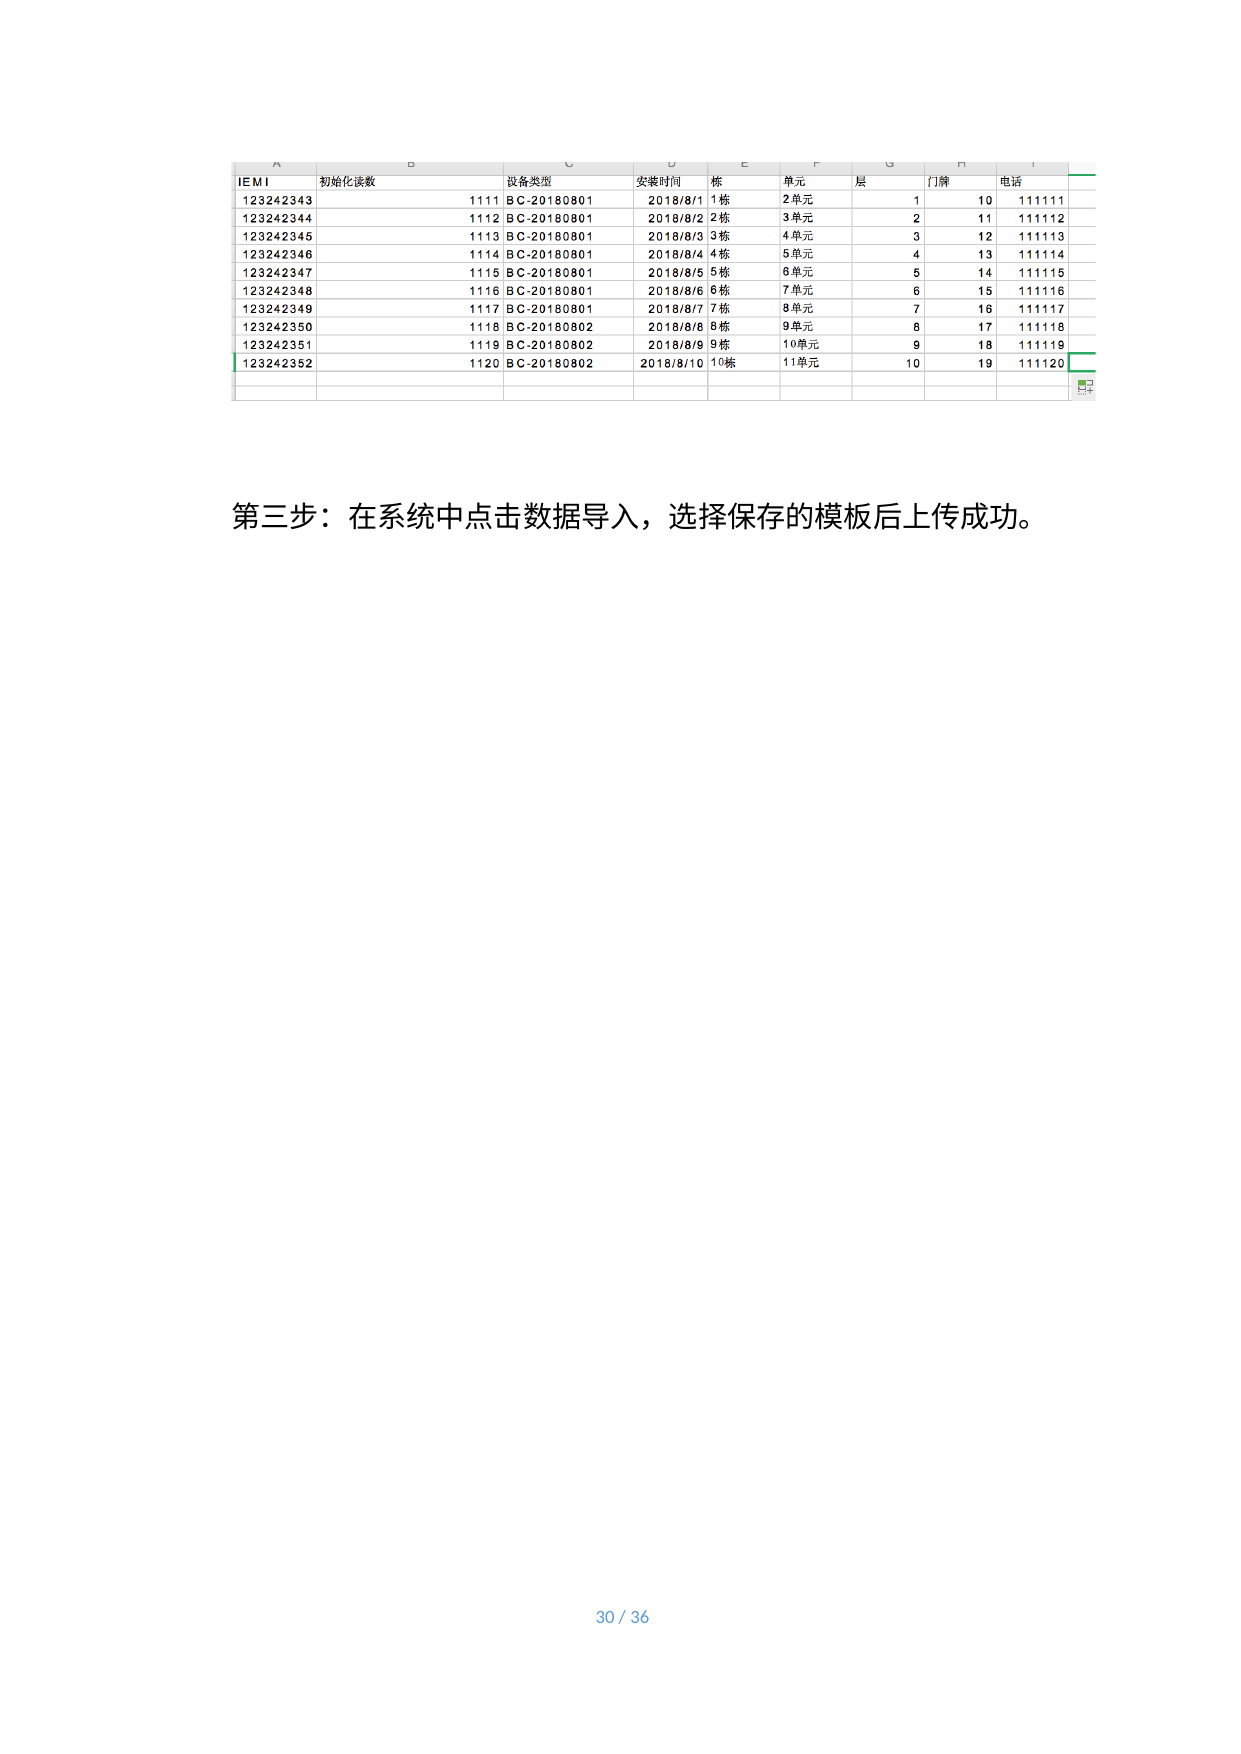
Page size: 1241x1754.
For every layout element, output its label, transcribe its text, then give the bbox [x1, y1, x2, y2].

picture [231, 162, 1096, 401]
text 第三步：在系统中点击数据导入，选择保存的模板后上传成功。 [187, 483, 1053, 548]
